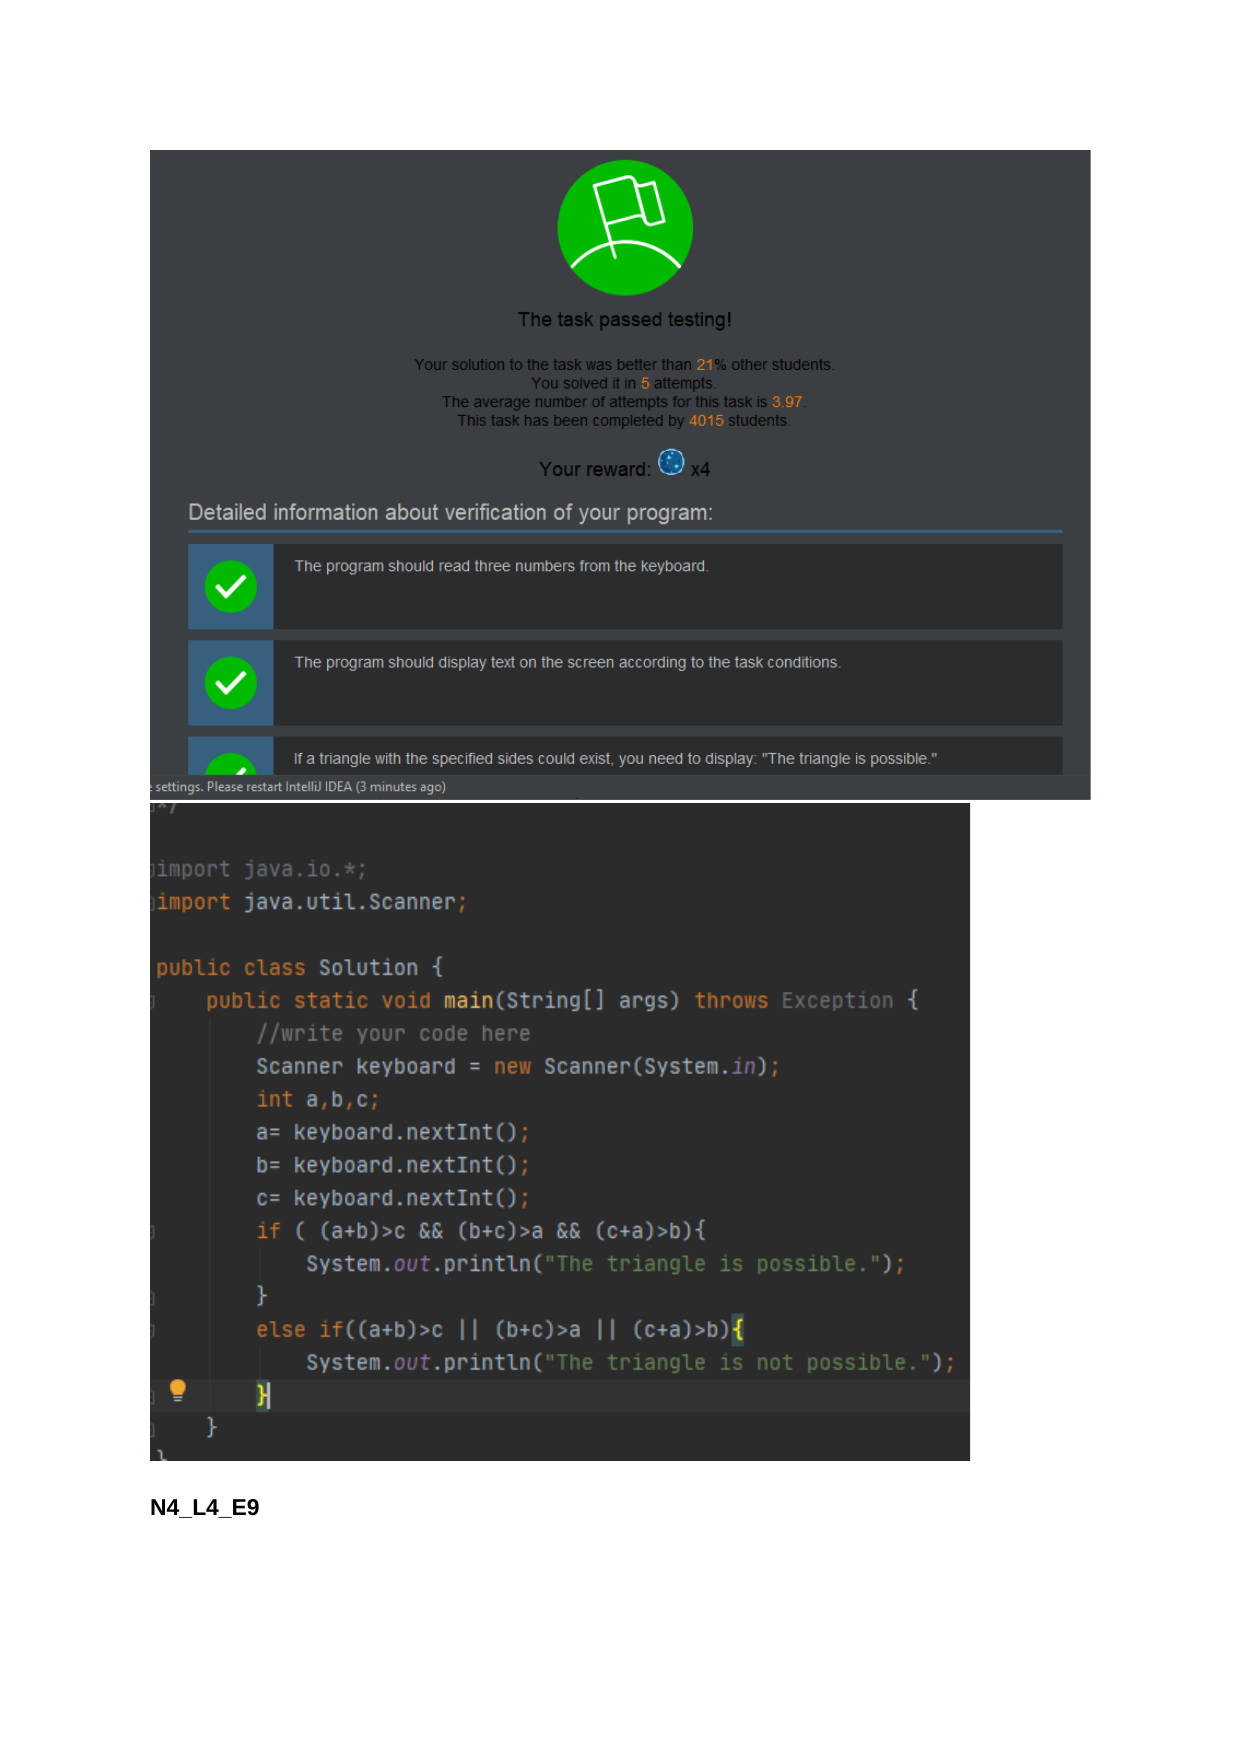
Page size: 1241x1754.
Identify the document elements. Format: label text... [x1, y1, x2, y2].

picture [150, 803, 971, 1461]
text N4_L4_E9 [150, 1494, 1090, 1521]
picture [150, 150, 1091, 800]
